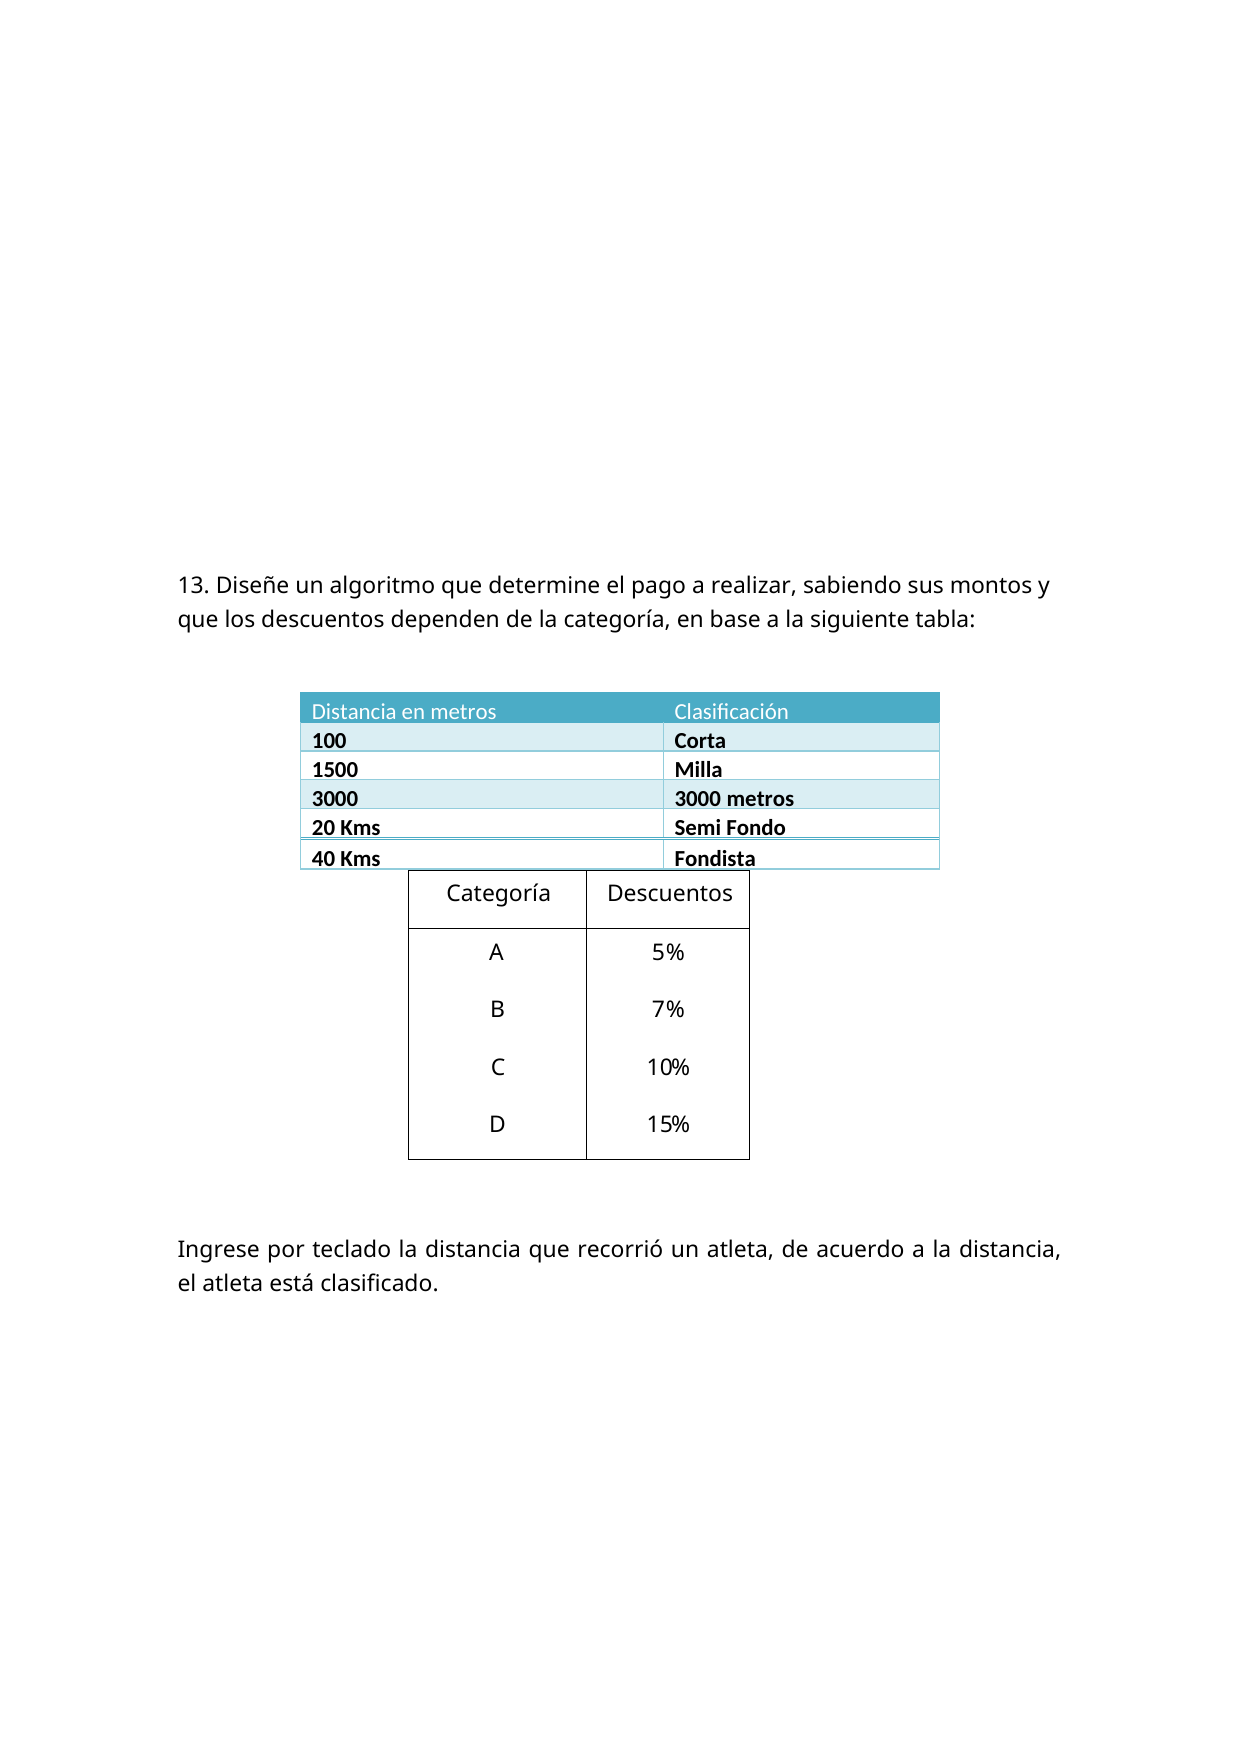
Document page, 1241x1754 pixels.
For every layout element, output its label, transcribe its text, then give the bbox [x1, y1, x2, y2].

text 13. Diseñe un algoritmo que determine el pago a realizar, sabiendo sus montos y que los descuentos dependen de la categoría, en base a la siguiente tabla: [177, 569, 1063, 634]
text Ingrese por teclado la distancia que recorrió un atleta, de acuerdo a la distancia, el atleta está clasificado. [177, 1233, 1063, 1298]
